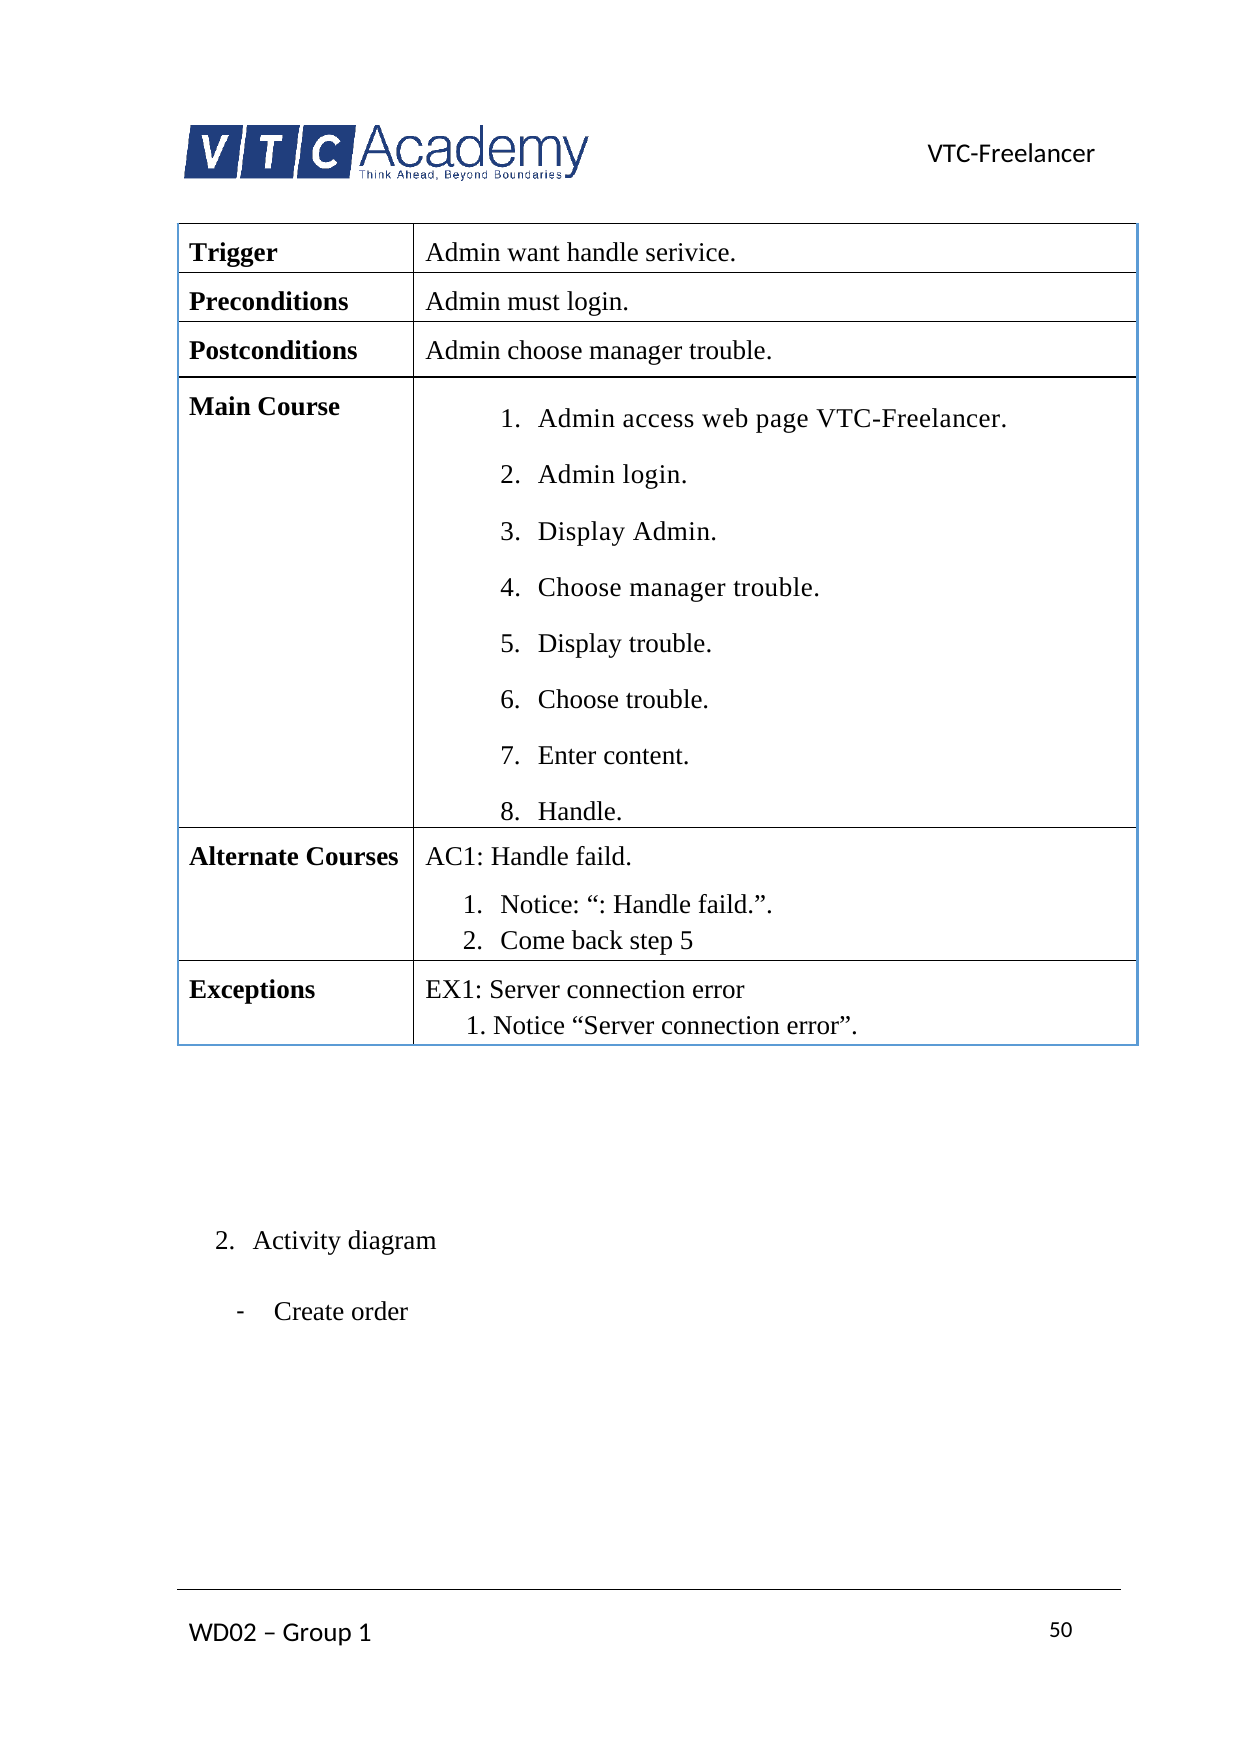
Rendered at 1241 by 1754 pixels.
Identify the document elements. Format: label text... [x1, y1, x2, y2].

table_cell Main Course [179, 378, 413, 827]
table_cell Admin must login. [414, 273, 1136, 321]
table_cell Exceptions [179, 961, 413, 1044]
table_cell Alternate Courses [179, 828, 413, 959]
table_cell Admin choose manager trouble. [414, 322, 1136, 376]
table_cell Admin access web page VTC-Freelancer. Admin login. Display Admin. Choose manager trouble. Display trouble. Choose trouble. Enter content. Handle. [414, 378, 1136, 827]
table_cell Trigger [179, 224, 413, 272]
table_cell Admin want handle serivice. [414, 224, 1136, 272]
table_cell AC1: Handle faild. Notice: “: Handle faild.”. Come back step 5 [414, 828, 1136, 959]
picture [169, 112, 603, 193]
subtitle Activity diagram [215, 1224, 1122, 1255]
table_cell EX1: Server connection error 1. Notice “Server connection error”. [414, 961, 1136, 1044]
list Create order [236, 1294, 1122, 1327]
table_cell Postconditions [179, 322, 413, 376]
table_cell Preconditions [179, 273, 413, 321]
